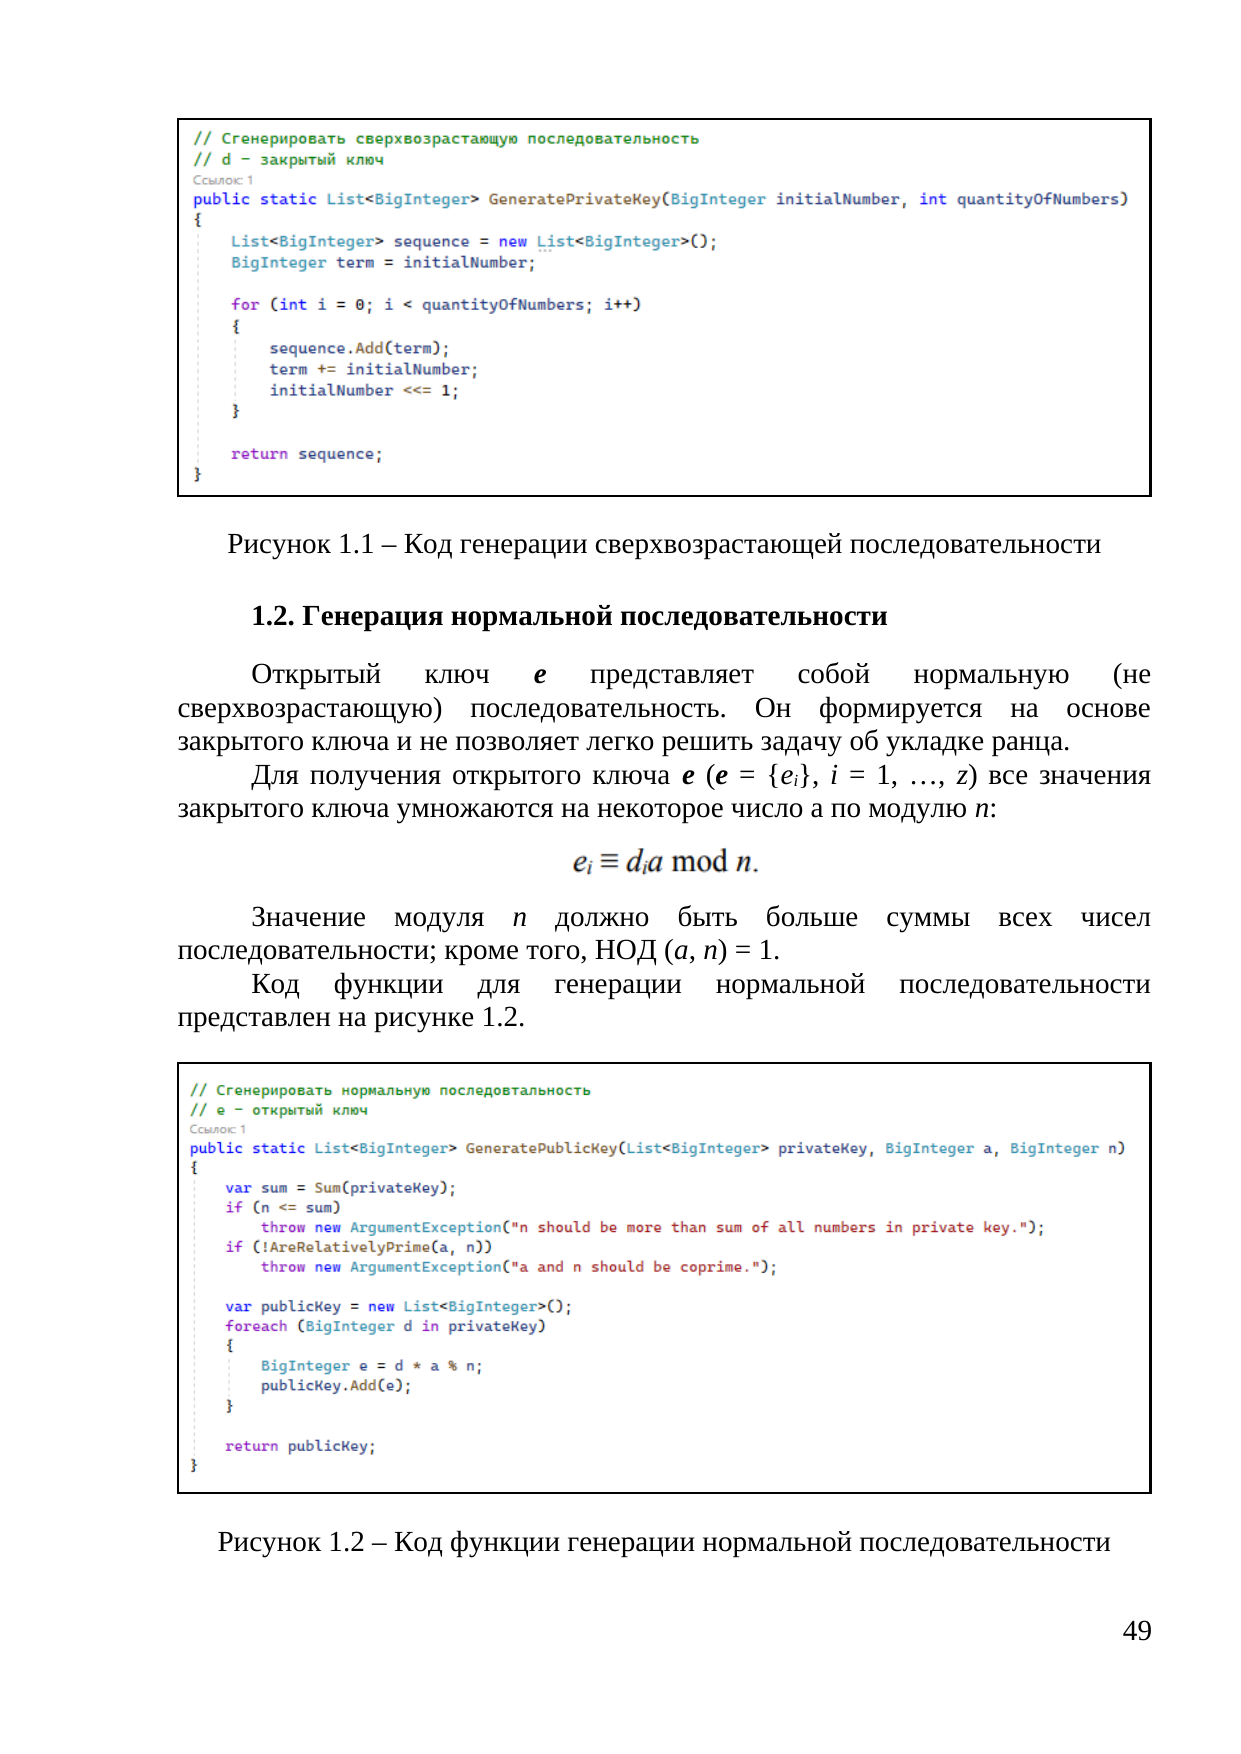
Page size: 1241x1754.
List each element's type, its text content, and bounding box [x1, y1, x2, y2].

text Для получения открытого ключа e (e = {ei}, i = 1, …, z) все значения закрытого ключа умножаются на некоторое число a по модулю n: [177, 757, 1152, 824]
text Код функции для генерации нормальной последовательности представлен на рисунке 1.2. [177, 966, 1152, 1033]
text Значение модуля n должно быть больше суммы всех чисел последовательности; кроме того, НОД (а, n) = 1. [177, 899, 1152, 966]
picture [285, 840, 1044, 887]
text Рисунок 1.1 – Код генерации сверхвозрастающей последовательности [177, 527, 1152, 560]
picture [179, 1064, 1149, 1492]
text Рисунок 1.2 – Код функции генерации нормальной последовательности [177, 1524, 1152, 1557]
text Открытый ключ e представляет собой нормальную (не сверхвозрастающую) последовательность. Он формируется на основе закрытого ключа и не позволяет легко решить задачу об укладке ранца. [177, 656, 1152, 757]
subtitle Генерация нормальной последовательности [177, 598, 1152, 631]
picture [179, 120, 1149, 495]
